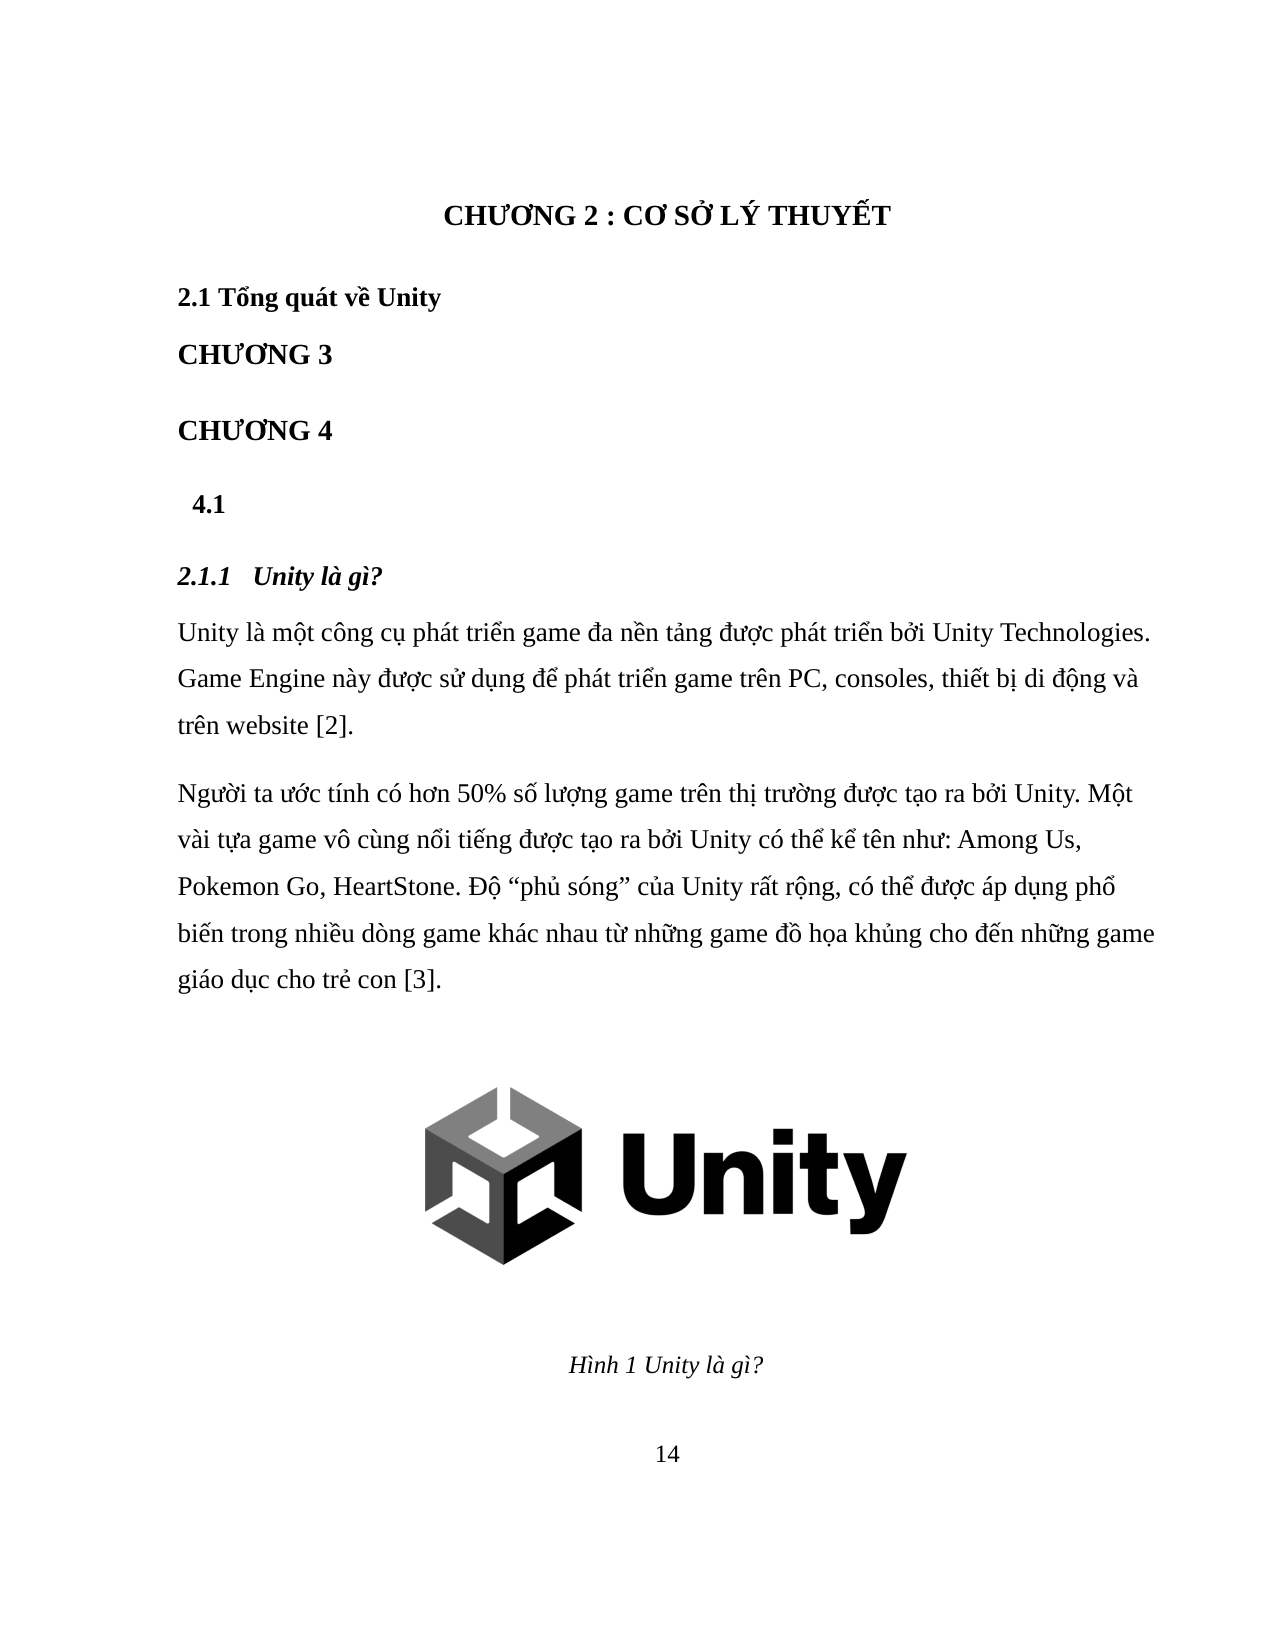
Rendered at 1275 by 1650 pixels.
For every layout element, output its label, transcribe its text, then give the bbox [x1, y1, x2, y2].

text Unity là một công cụ phát triển game đa nền tảng được phát triển bởi Unity Technologies. Game Engine này được sử dụng để phát triển game trên PC, consoles, thiết bị di động và trên website . [177, 616, 1157, 740]
text Người ta ước tính có hơn 50% số lượng game trên thị trường được tạo ra bởi Unity. Một vài tựa game vô cùng nổi tiếng được tạo ra bởi Unity có thể kể tên như: Among Us, Pokemon Go, HeartStone. Độ “phủ sóng” của Unity rất rộng, có thể được áp dụng phổ biến trong nhiều dòng game khác nhau từ những game đồ họa khủng cho đến những game giáo dục cho trẻ con . [177, 777, 1157, 994]
picture [407, 1030, 927, 1323]
subtitle : CƠ SỞ LÝ THUYẾT [177, 198, 1157, 231]
subtitle Tổng quát về Unity [177, 281, 1157, 312]
subtitle Unity là gì? [177, 560, 1157, 591]
